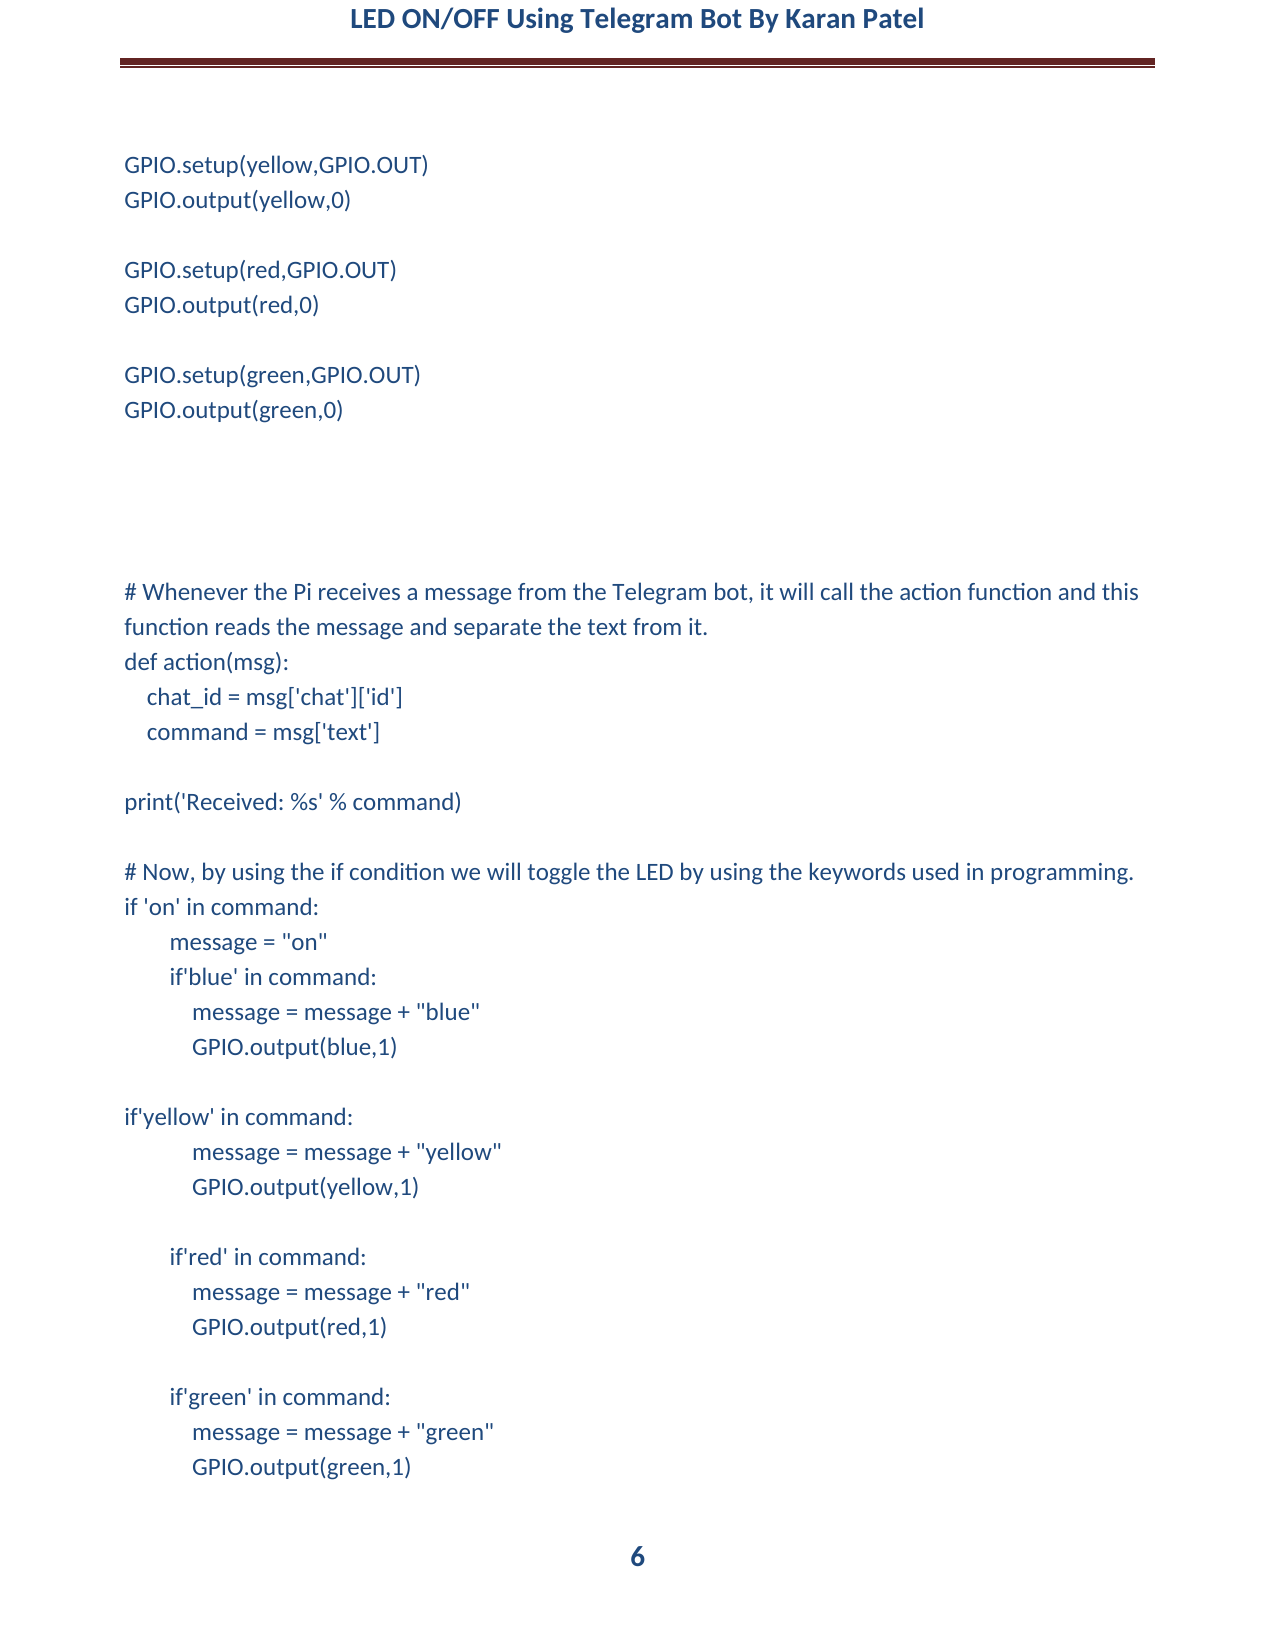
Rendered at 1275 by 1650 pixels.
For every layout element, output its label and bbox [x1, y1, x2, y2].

table_cell [124, 114, 1166, 1520]
